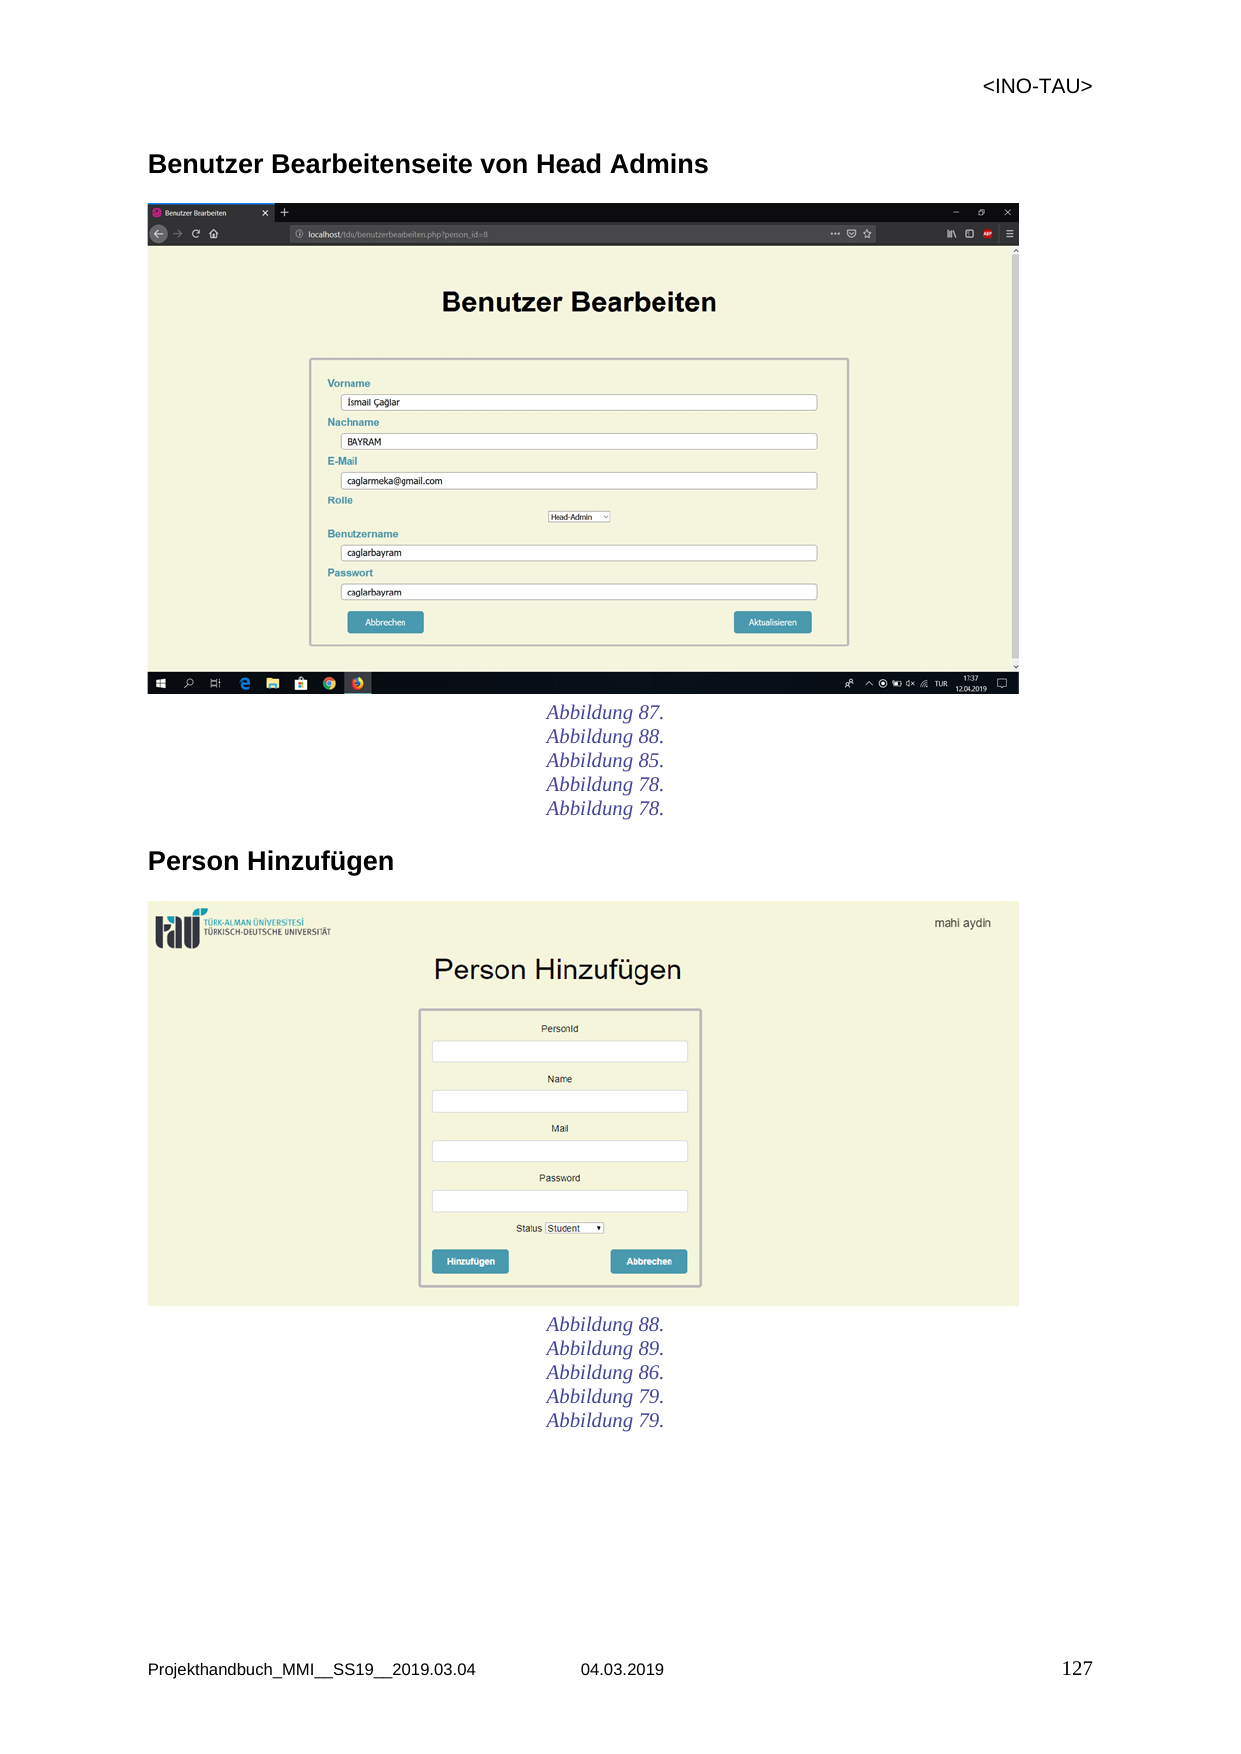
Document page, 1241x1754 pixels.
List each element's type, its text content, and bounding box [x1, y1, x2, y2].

text Abbildung 78. [148, 772, 1063, 796]
text Abbildung 89. [148, 1336, 1063, 1360]
text Abbildung 79. [148, 1408, 1063, 1432]
picture [147, 901, 1019, 1306]
text Abbildung 87. [148, 700, 1063, 724]
picture [147, 203, 1019, 694]
text Abbildung 88. [148, 724, 1063, 748]
text Person Hinzufügen [148, 845, 1063, 876]
text Benutzer Bearbeitenseite von Head Admins [148, 148, 1063, 179]
text Abbildung 79. [148, 1384, 1063, 1408]
text Abbildung 88. [148, 1312, 1063, 1336]
text Abbildung 78. [148, 796, 1063, 820]
text Abbildung 85. [148, 748, 1063, 772]
text Abbildung 86. [148, 1360, 1063, 1384]
